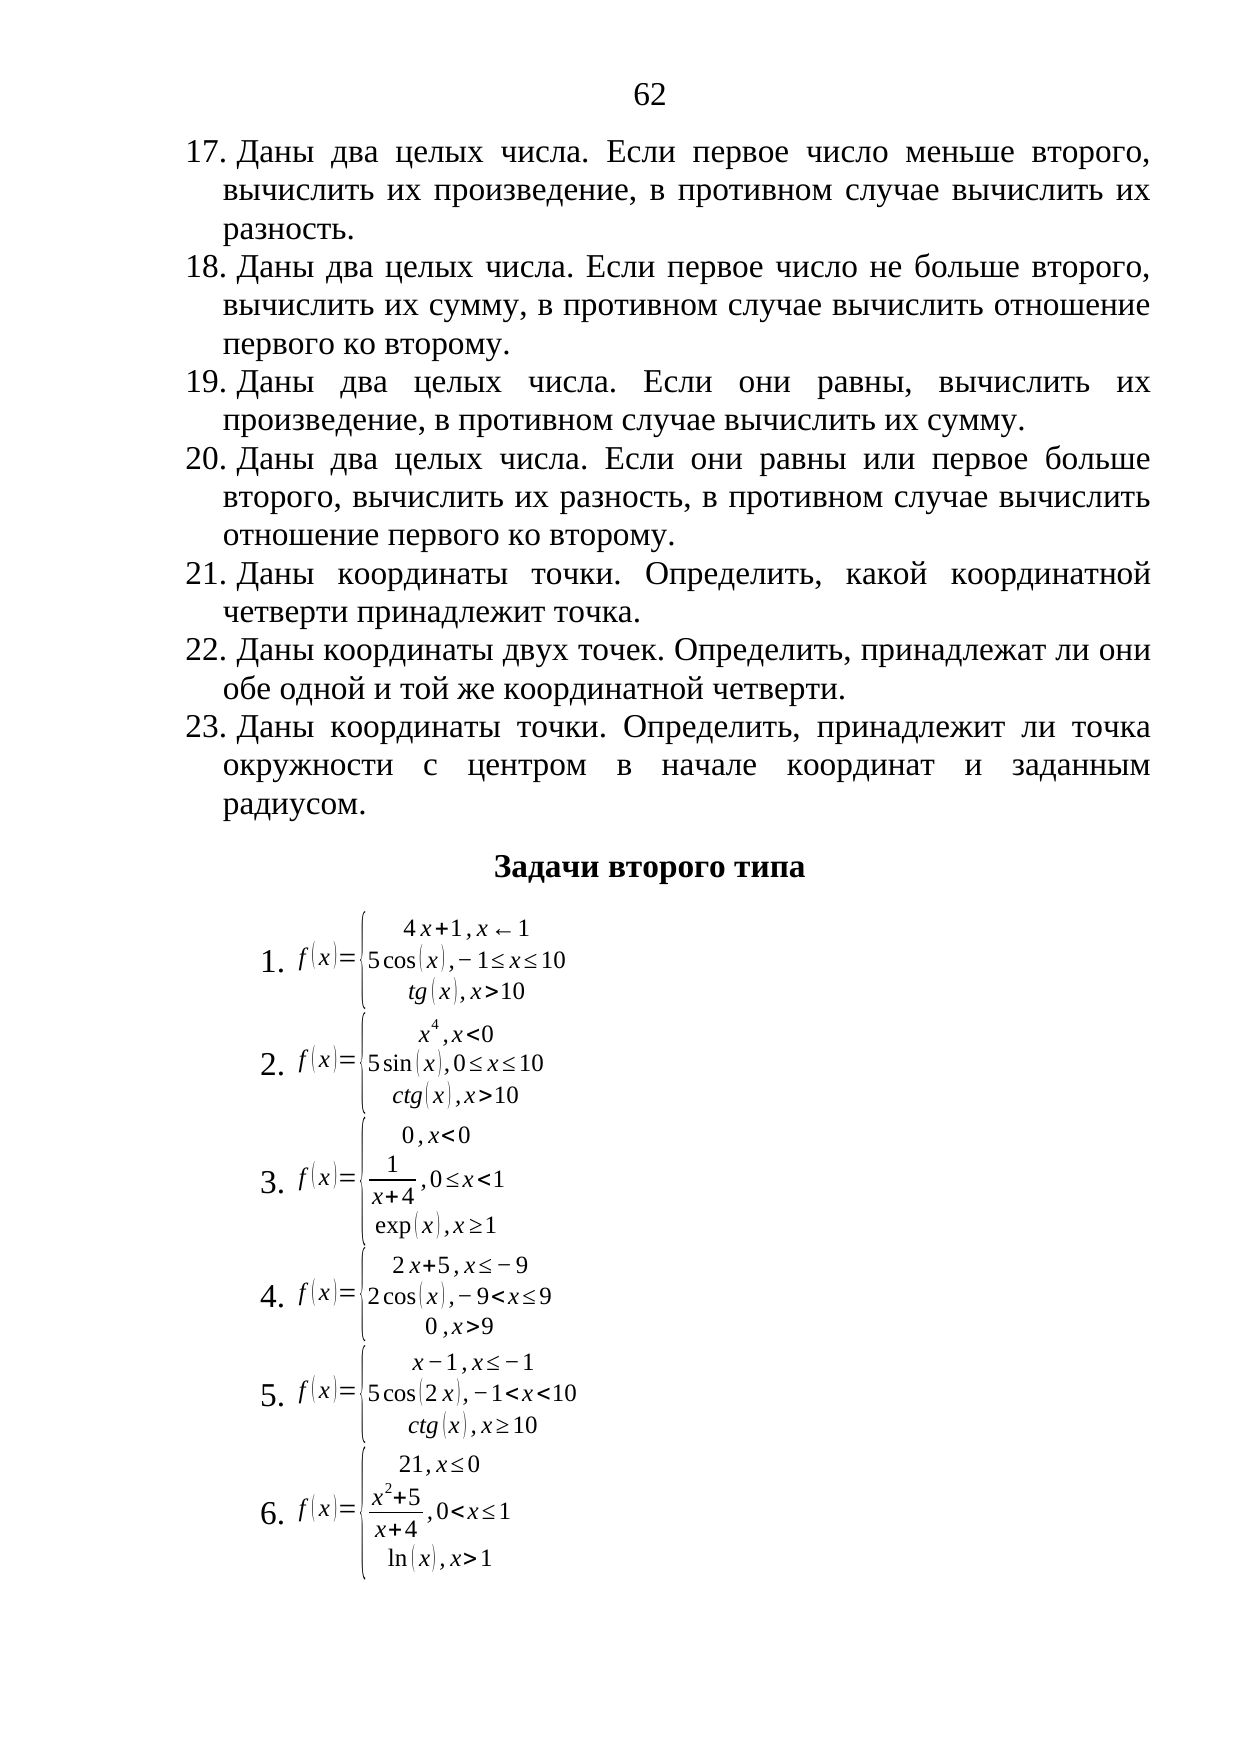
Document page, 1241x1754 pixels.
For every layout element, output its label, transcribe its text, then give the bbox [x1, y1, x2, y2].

subtitle Задачи второго типа [148, 846, 1152, 885]
list Даны координаты точки. Определить, принадлежит ли точка окружности с центром в начале координат и заданным радиусом. [185, 706, 1152, 821]
list Даны два целых числа. Если первое число меньше второго, вычислить их произведение, в противном случае вычислить их разность. [185, 131, 1152, 246]
list Даны два целых числа. Если они равны или первое больше второго, вычислить их разность, в противном случае вычислить отношение первого ко второму. [185, 438, 1152, 553]
list Даны координаты двух точек. Определить, принадлежат ли они обе одной и той же координатной четверти. [185, 630, 1152, 706]
list Даны два целых числа. Если первое число не больше второго, вычислить их сумму, в противном случае вычислить отношение первого ко второму. [185, 246, 1152, 361]
list Даны координаты точки. Определить, какой координатной четверти принадлежит точка. [185, 553, 1152, 630]
list Даны два целых числа. Если они равны, вычислить их произведение, в противном случае вычислить их сумму. [185, 361, 1152, 438]
